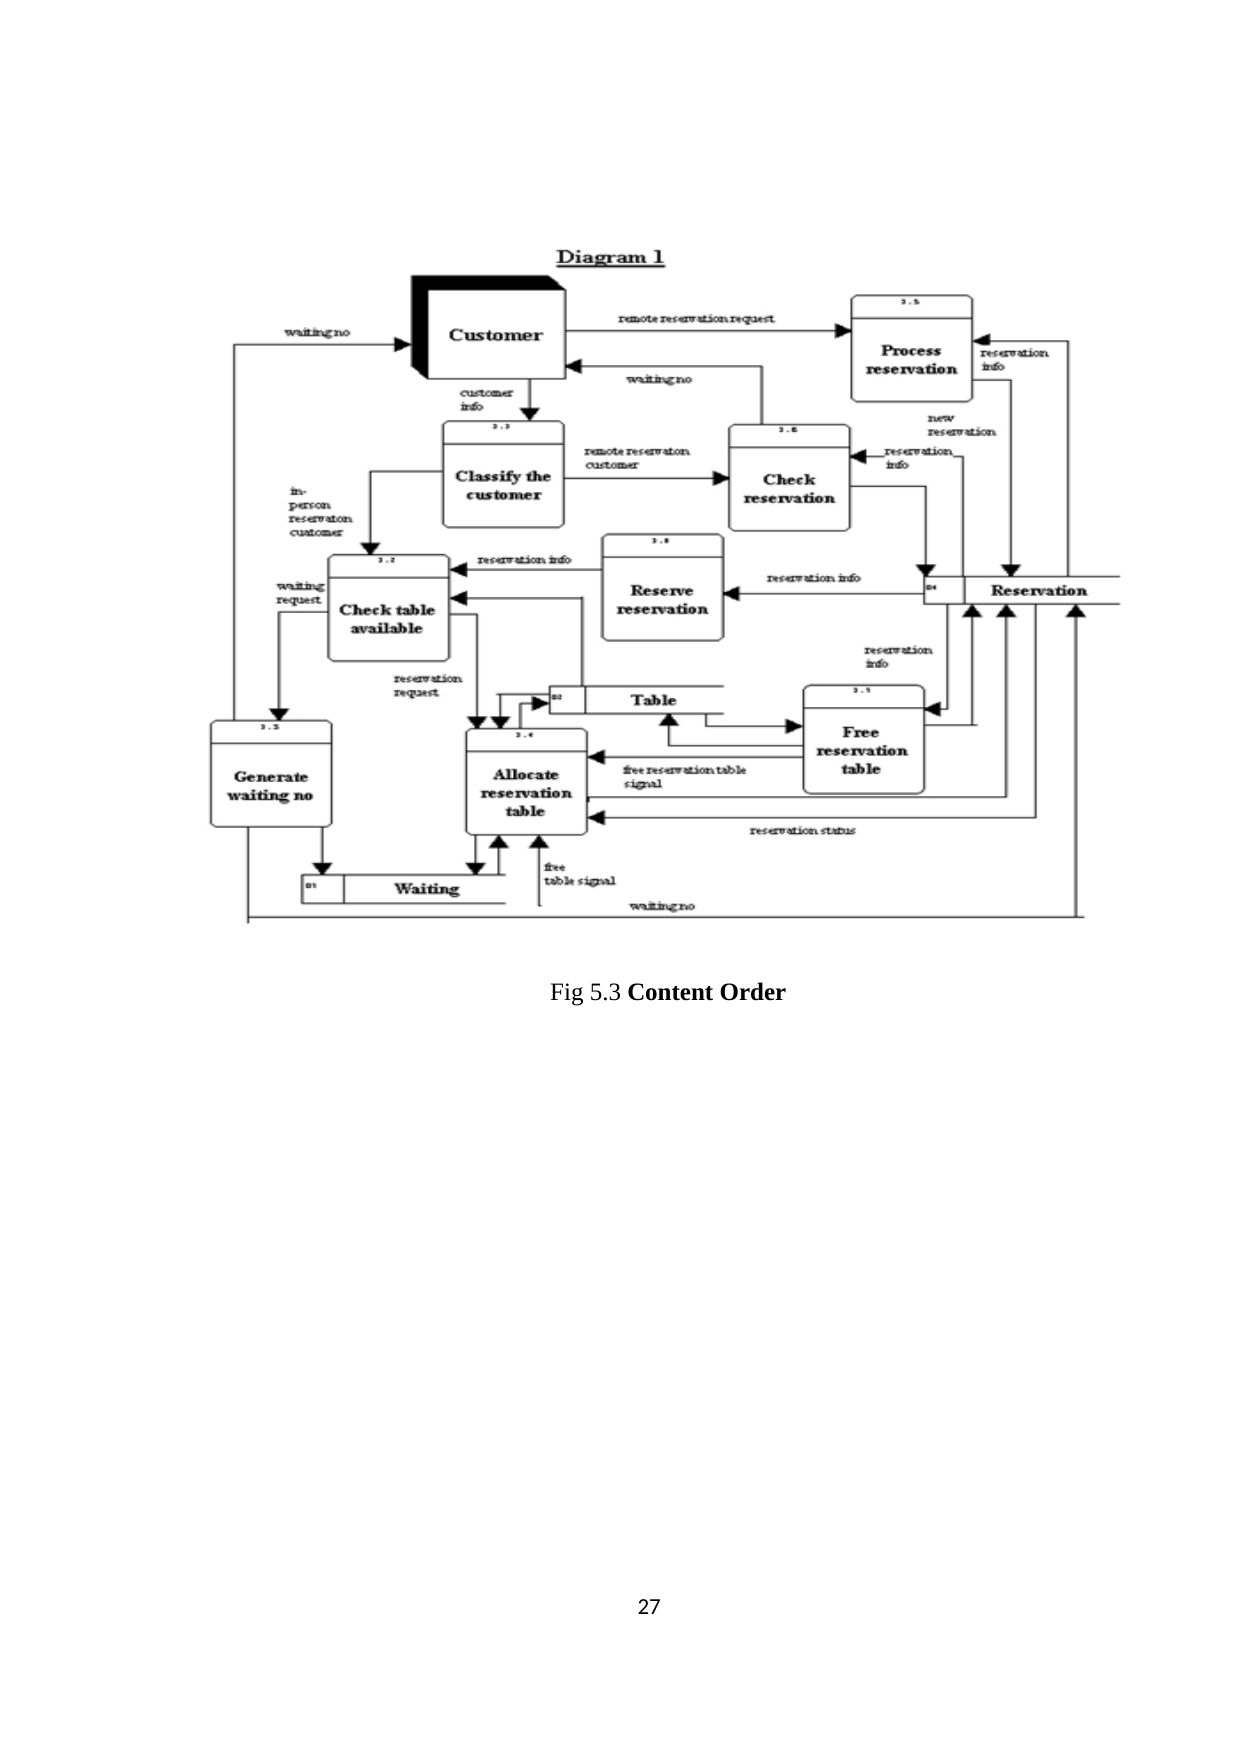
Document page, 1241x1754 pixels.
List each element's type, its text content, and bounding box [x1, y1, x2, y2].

text Fig 5.3 Content Order [175, 977, 1123, 1006]
picture [175, 233, 1139, 934]
